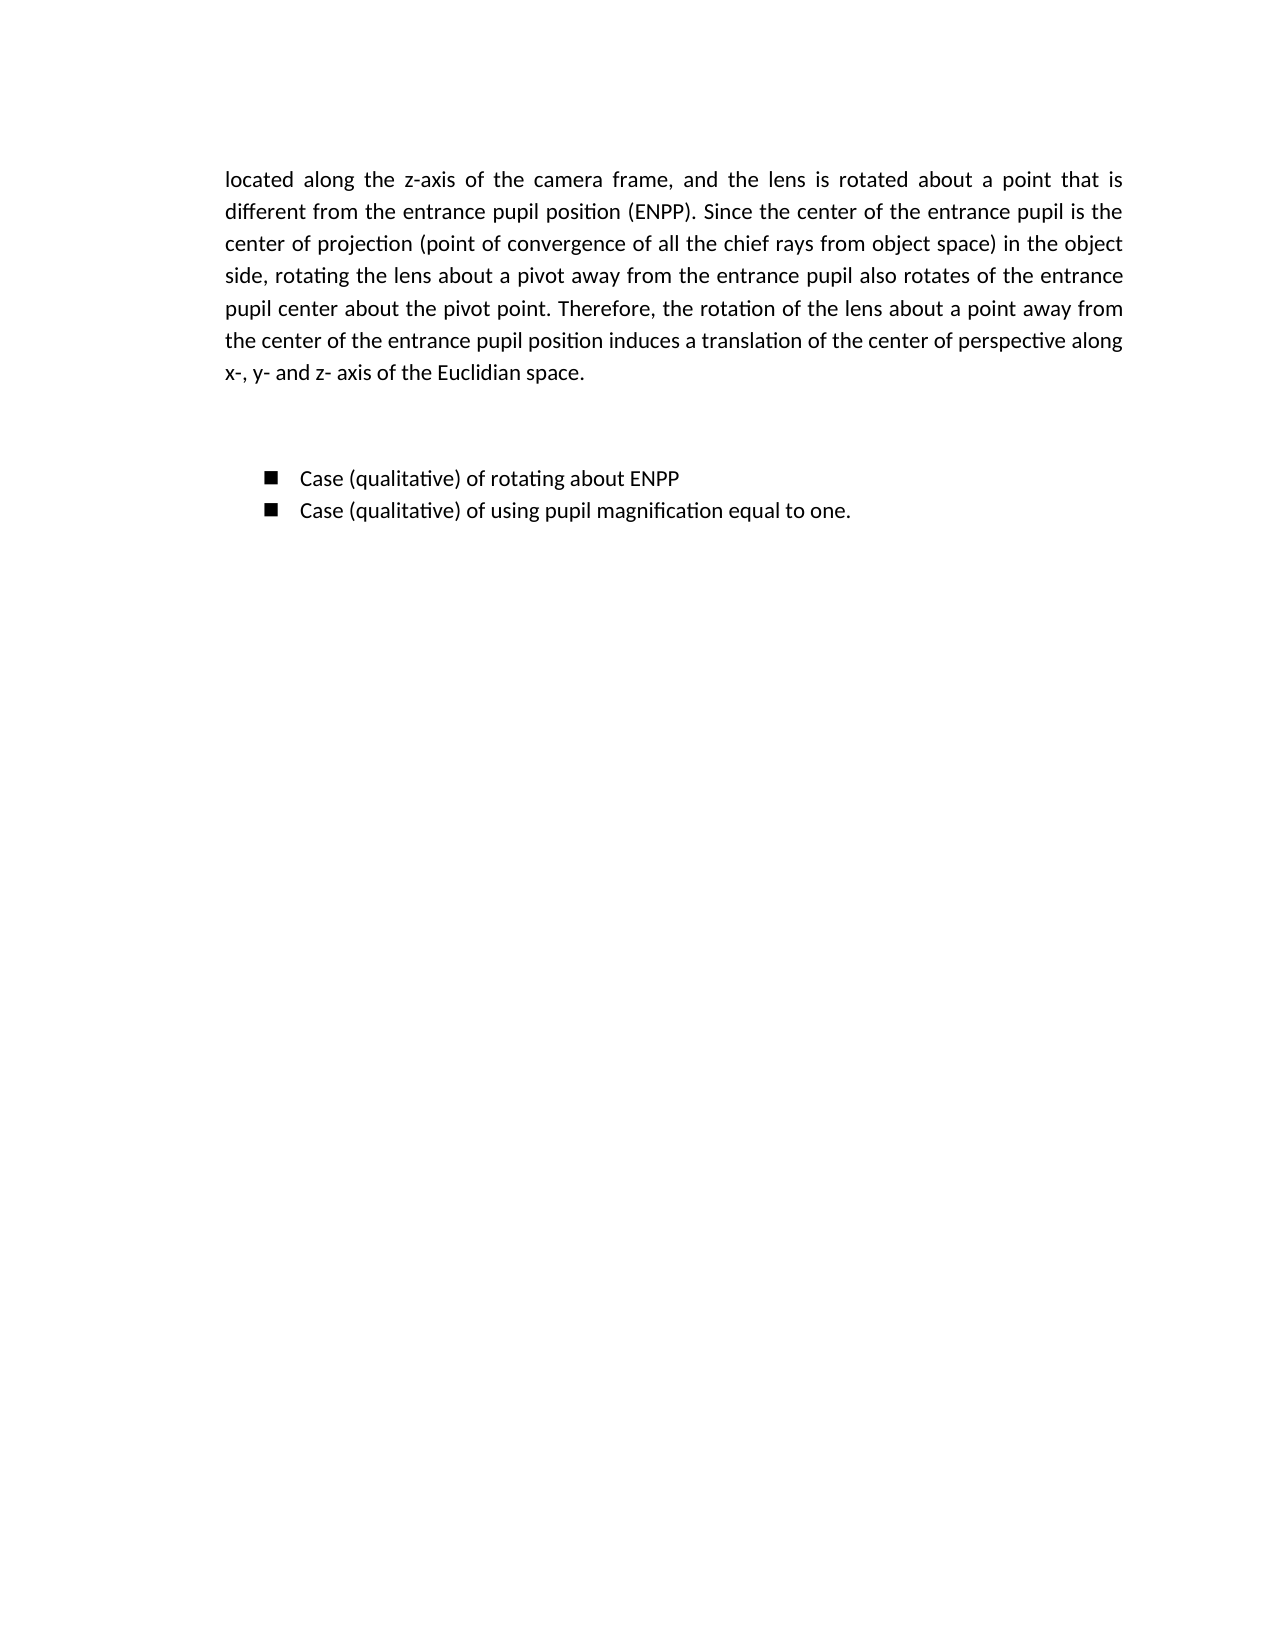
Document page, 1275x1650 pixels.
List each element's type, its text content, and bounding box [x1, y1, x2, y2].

list Case (qualitative) of using pupil magnification equal to one. [262, 496, 1125, 524]
list Case (qualitative) of rotating about ENPP [262, 464, 1125, 492]
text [225, 165, 1125, 386]
